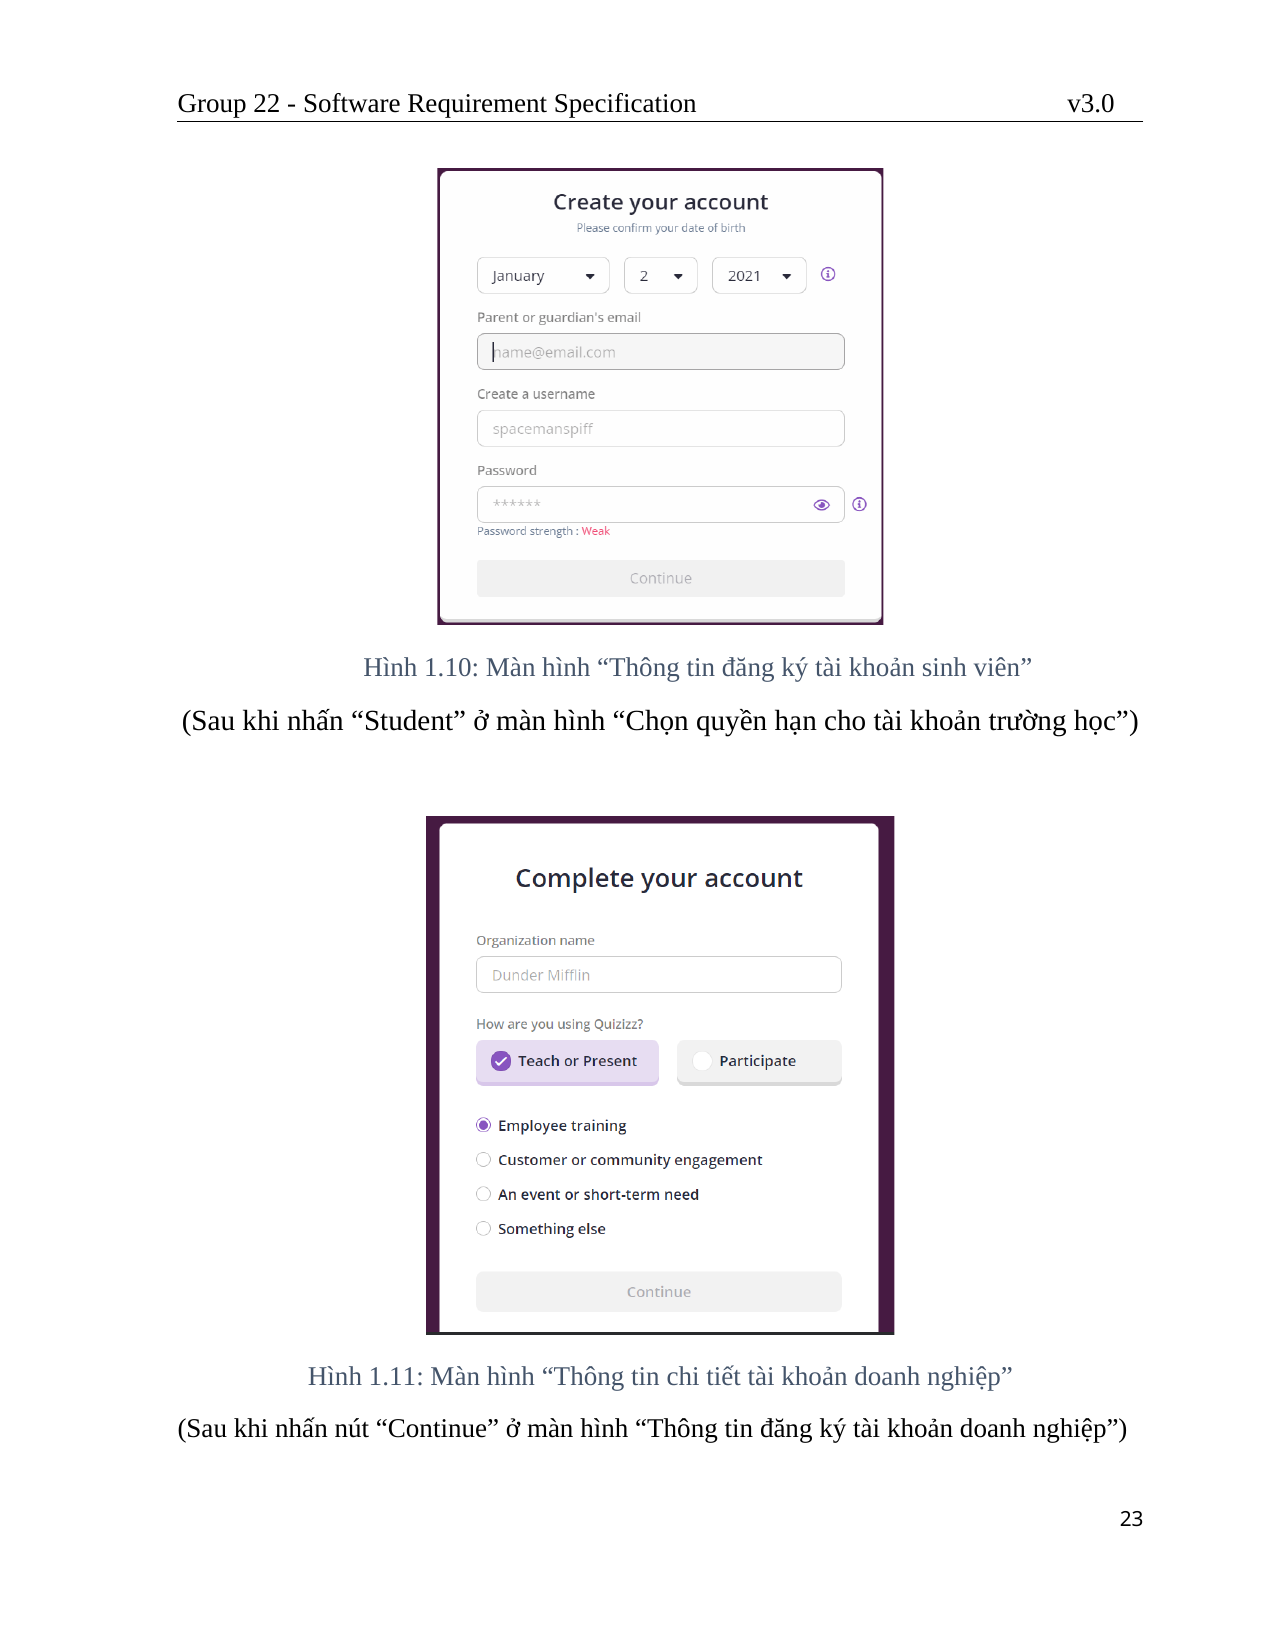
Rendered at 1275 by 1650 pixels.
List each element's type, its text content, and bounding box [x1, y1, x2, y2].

text (Sau khi nhấn nút “Continue” ở màn hình “Thông tin đăng ký tài khoản doanh nghiệp”) [177, 1412, 1143, 1444]
picture [437, 168, 884, 625]
picture [426, 816, 895, 1335]
text Hình 1.10: Màn hình “Thông tin đăng ký tài khoản sinh viên” [177, 651, 1143, 682]
text (Sau khi nhấn “Student” ở màn hình “Chọn quyền hạn cho tài khoản trường học”) [177, 703, 1143, 737]
text Hình 1.11: Màn hình “Thông tin chi tiết tài khoản doanh nghiệp” [177, 1361, 1143, 1392]
